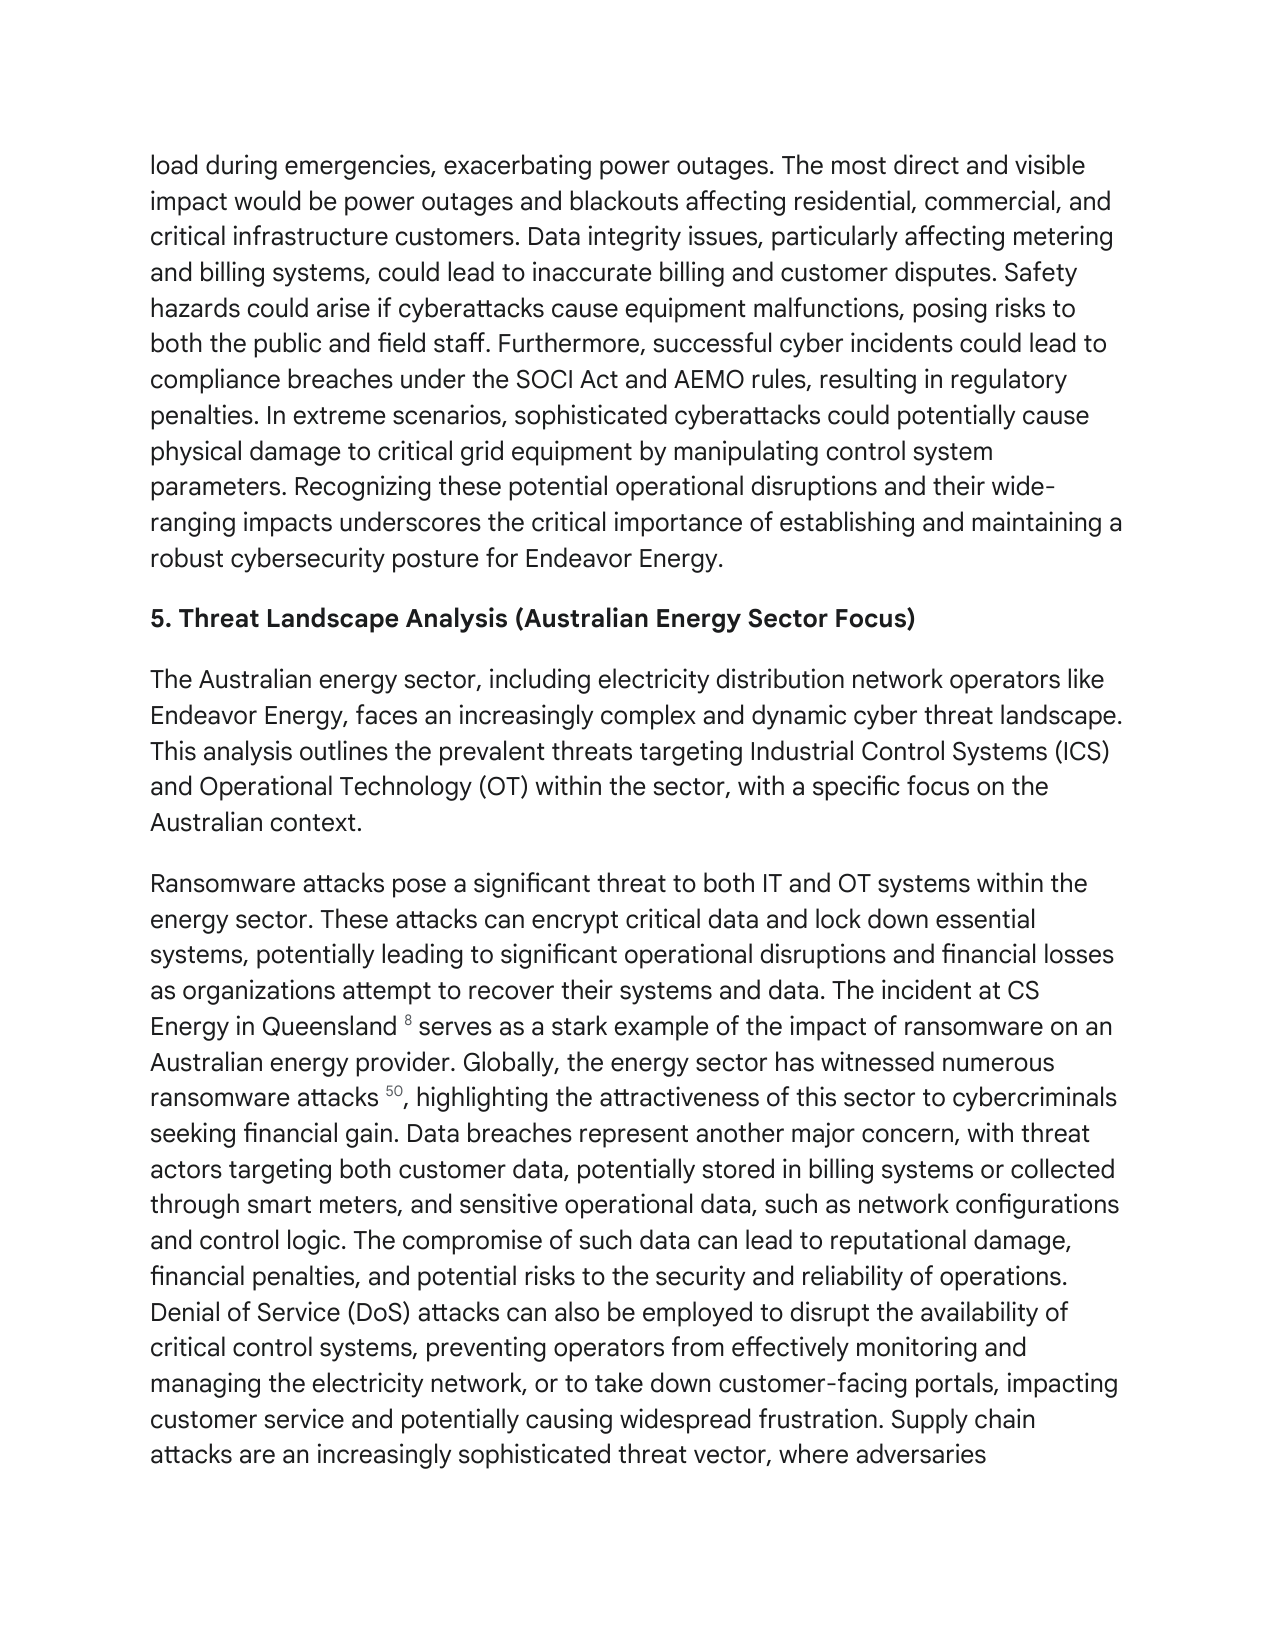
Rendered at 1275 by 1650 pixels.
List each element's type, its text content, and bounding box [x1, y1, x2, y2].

text 5. Threat Landscape Analysis (Australian Energy Sector Focus) [150, 604, 1125, 635]
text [150, 868, 1125, 1471]
text The Australian energy sector, including electricity distribution network operators like Endeavor Energy, faces an increasingly complex and dynamic cyber threat landscape. This analysis outlines the prevalent threats targeting Industrial Control Systems (ICS) and Operational Technology (OT) within the sector, with a specific focus on the Australian context. [150, 664, 1125, 839]
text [150, 150, 1125, 574]
